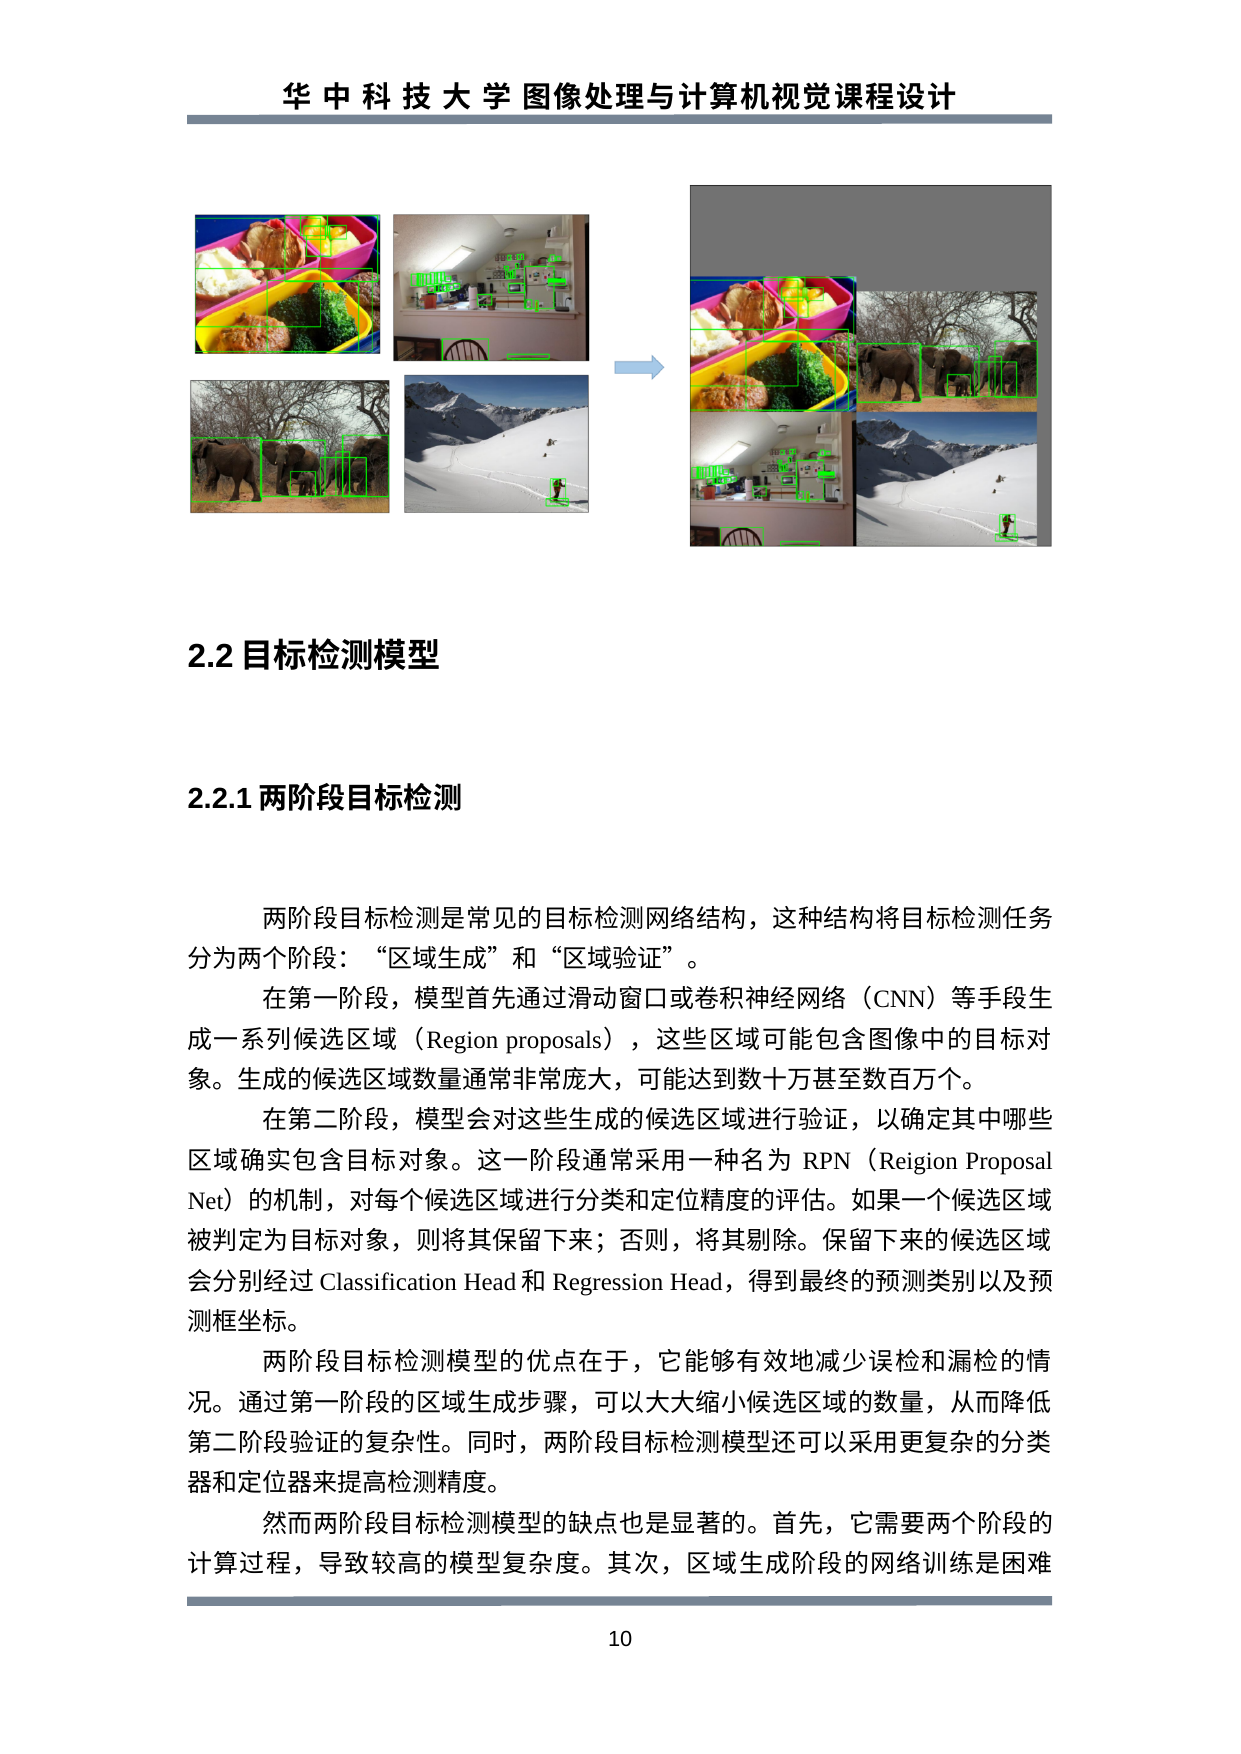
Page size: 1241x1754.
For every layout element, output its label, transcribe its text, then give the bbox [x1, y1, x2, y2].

picture [187, 182, 1053, 549]
subtitle 2.2目标检测模型 [187, 612, 1053, 693]
text 两阶段目标检测是常见的目标检测网络结构，这种结构将目标检测任务分为两个阶段：“区域生成”和“区域验证”。 [187, 896, 1053, 977]
text 两阶段目标检测模型的优点在于，它能够有效地减少误检和漏检的情况。通过第一阶段的区域生成步骤，可以大大缩小候选区域的数量，从而降低第二阶段验证的复杂性。同时，两阶段目标检测模型还可以采用更复杂的分类器和定位器来提高检测精度。 [187, 1340, 1053, 1501]
text 在第二阶段，模型会对这些生成的候选区域进行验证，以确定其中哪些区域确实包含目标对象。这一阶段通常采用一种名为 RPN（Reigion Proposal Net）的机制，对每个候选区域进行分类和定位精度的评估。如果一个候选区域被判定为目标对象，则将其保留下来；否则，将其剔除。保留下来的候选区域会分别经过Classification Head和Regression Head，得到最终的预测类别以及预测框坐标。 [187, 1098, 1053, 1340]
subtitle 2.2.1两阶段目标检测 [187, 756, 1053, 837]
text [187, 1501, 1053, 1582]
text 在第一阶段，模型首先通过滑动窗口或卷积神经网络（CNN）等手段生成一系列候选区域（Region proposals），这些区域可能包含图像中的目标对象。生成的候选区域数量通常非常庞大，可能达到数十万甚至数百万个。 [187, 977, 1053, 1098]
